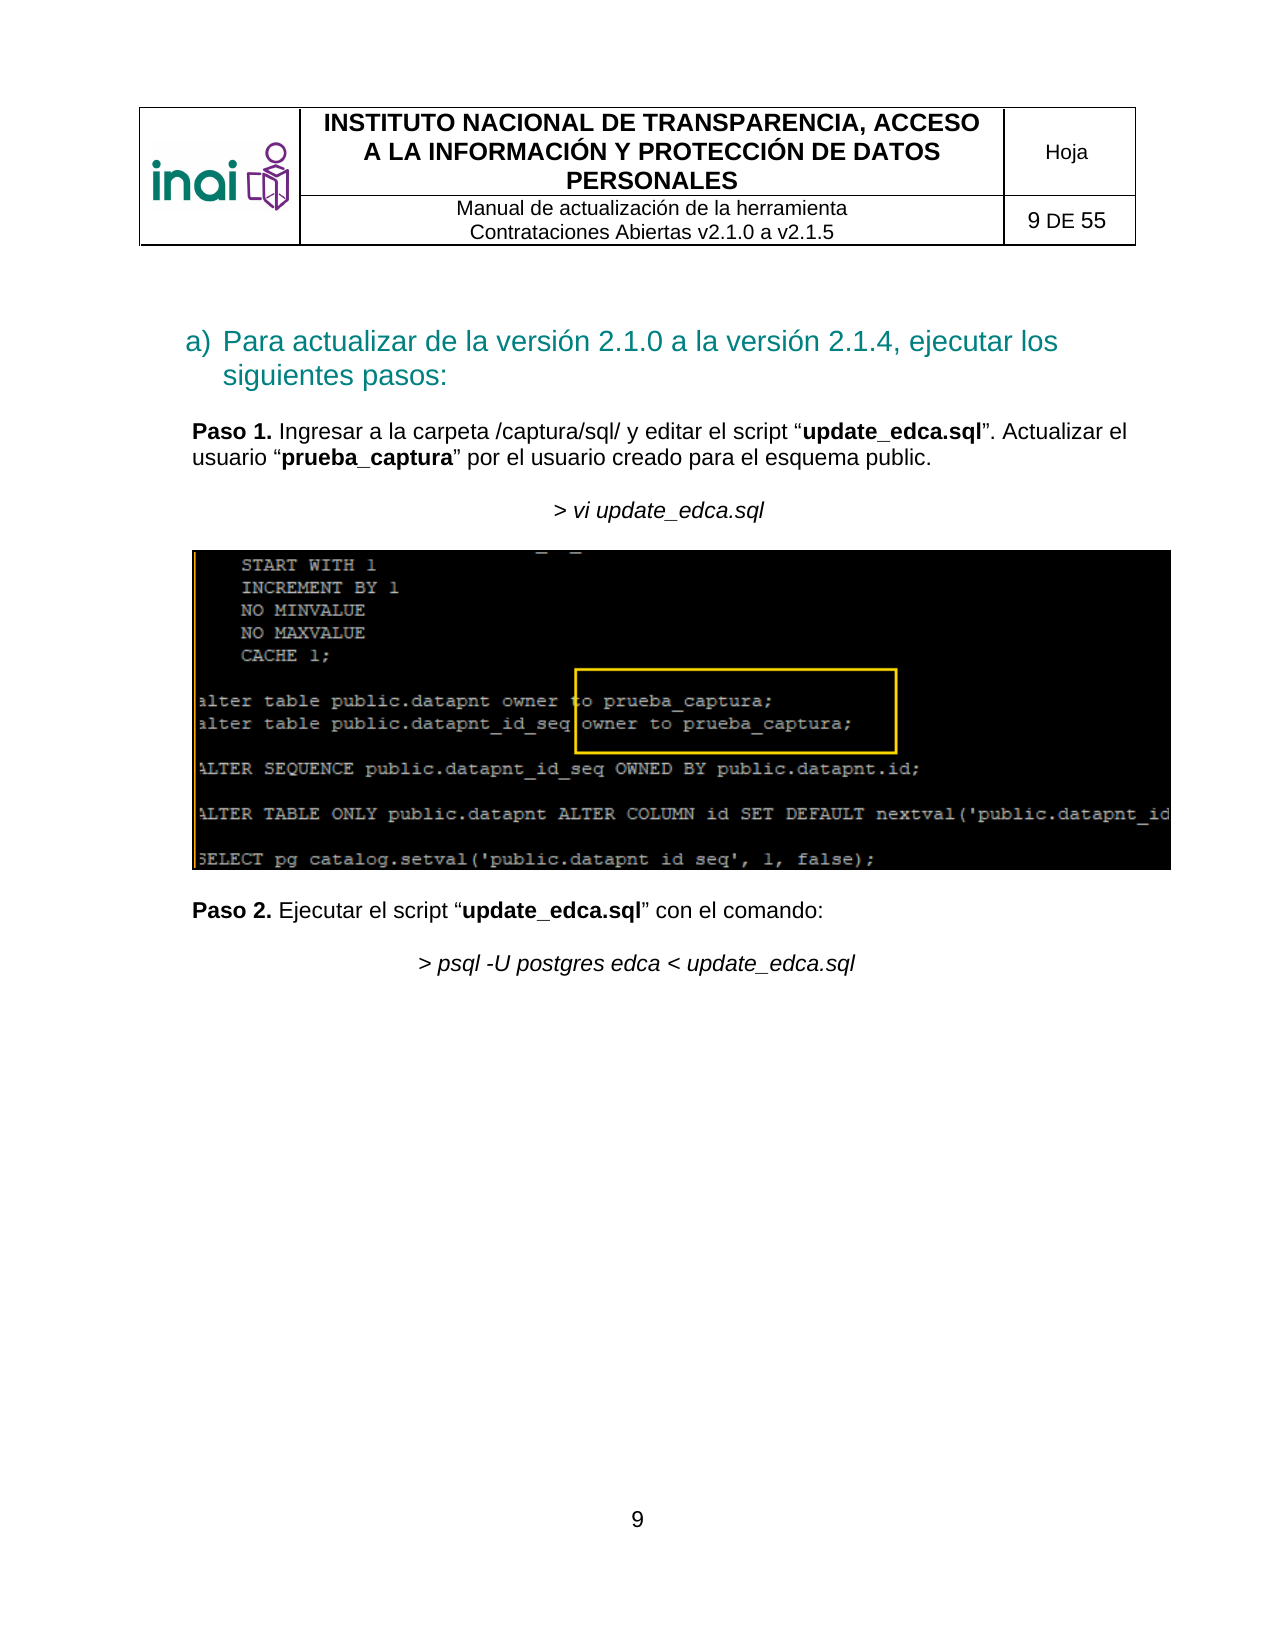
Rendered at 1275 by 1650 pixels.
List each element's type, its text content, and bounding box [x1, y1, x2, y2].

picture [194, 552, 1169, 868]
text > vi update_edca.sql [192, 497, 1127, 523]
text Paso 1. Ingresar a la carpeta /captura/sql/ y editar el script “update_edca.sql”. Actualizar el usuario “prueba_captura” por el usuario creado para el esquema public. [192, 418, 1127, 471]
text > psql -U postgres edca < update_edca.sql [148, 949, 1127, 976]
picture [150, 141, 294, 212]
list Para actualizar de la versión 2.1.0 a la versión 2.1.4, ejecutar los siguientes pasos: [185, 324, 1127, 391]
text Paso 2. Ejecutar el script “update_edca.sql” con el comando: [192, 897, 1127, 923]
